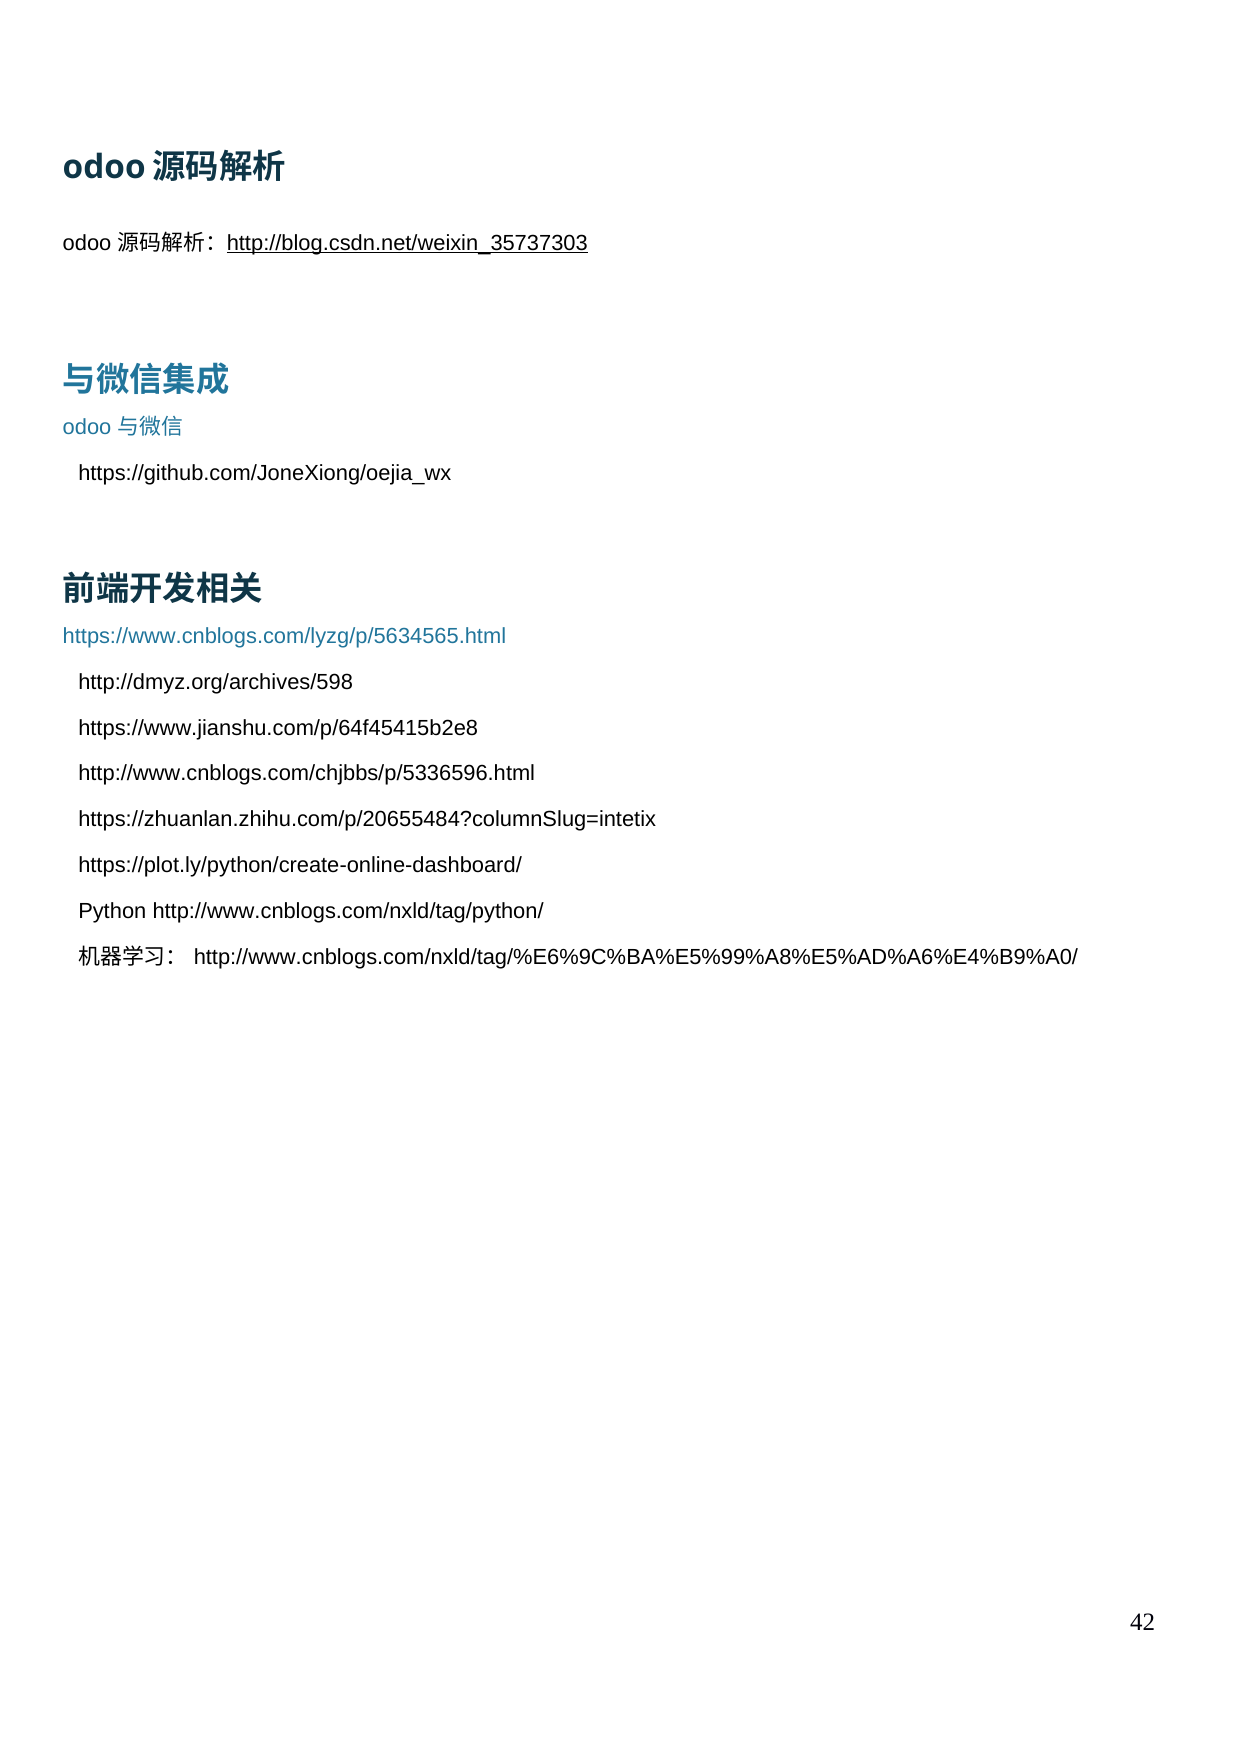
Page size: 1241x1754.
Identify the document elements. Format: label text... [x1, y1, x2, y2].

text http://www.cnblogs.com/chjbbs/p/5336596.html [78, 760, 1139, 785]
subtitle 前端开发相关 [62, 565, 1155, 610]
text Python http://www.cnblogs.com/nxld/tag/python/ [78, 898, 1139, 923]
text odoo 与微信 [62, 413, 1155, 439]
subtitle 与微信集成 [62, 356, 1155, 401]
text http://dmyz.org/archives/598 [78, 668, 1139, 694]
text https://plot.ly/python/create-online-dashboard/ [78, 852, 1139, 877]
text https://www.jianshu.com/p/64f45415b2e8 [78, 714, 1139, 739]
subtitle odoo源码解析 [62, 143, 1155, 188]
text https://www.cnblogs.com/lyzg/p/5634565.html [62, 623, 1155, 648]
text https://zhuanlan.zhihu.com/p/20655484?columnSlug=intetix [78, 806, 1139, 831]
text 机器学习： http://www.cnblogs.com/nxld/tag/%E6%9C%BA%E5%99%A8%E5%AD%A6%E4%B9%A0/ [78, 943, 1139, 969]
text https://github.com/JoneXiong/oejia_wx [78, 459, 1139, 484]
text odoo 源码解析：http://blog.csdn.net/weixin_35737303 [62, 230, 1155, 255]
